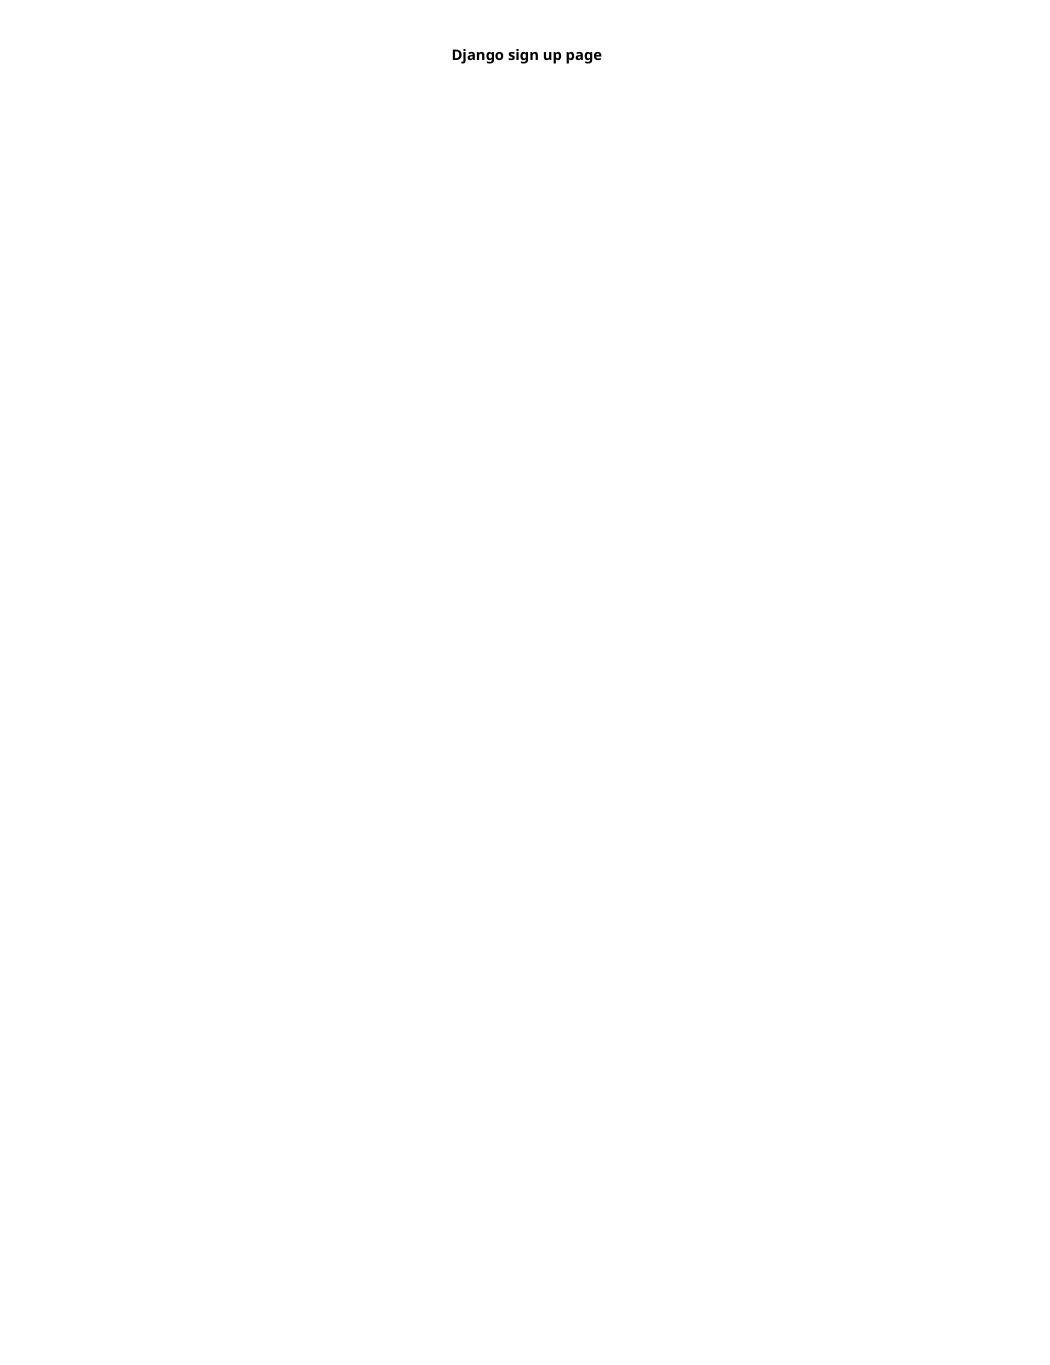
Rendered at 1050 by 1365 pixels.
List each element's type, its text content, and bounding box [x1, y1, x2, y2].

text Django sign up page [112, 45, 942, 65]
